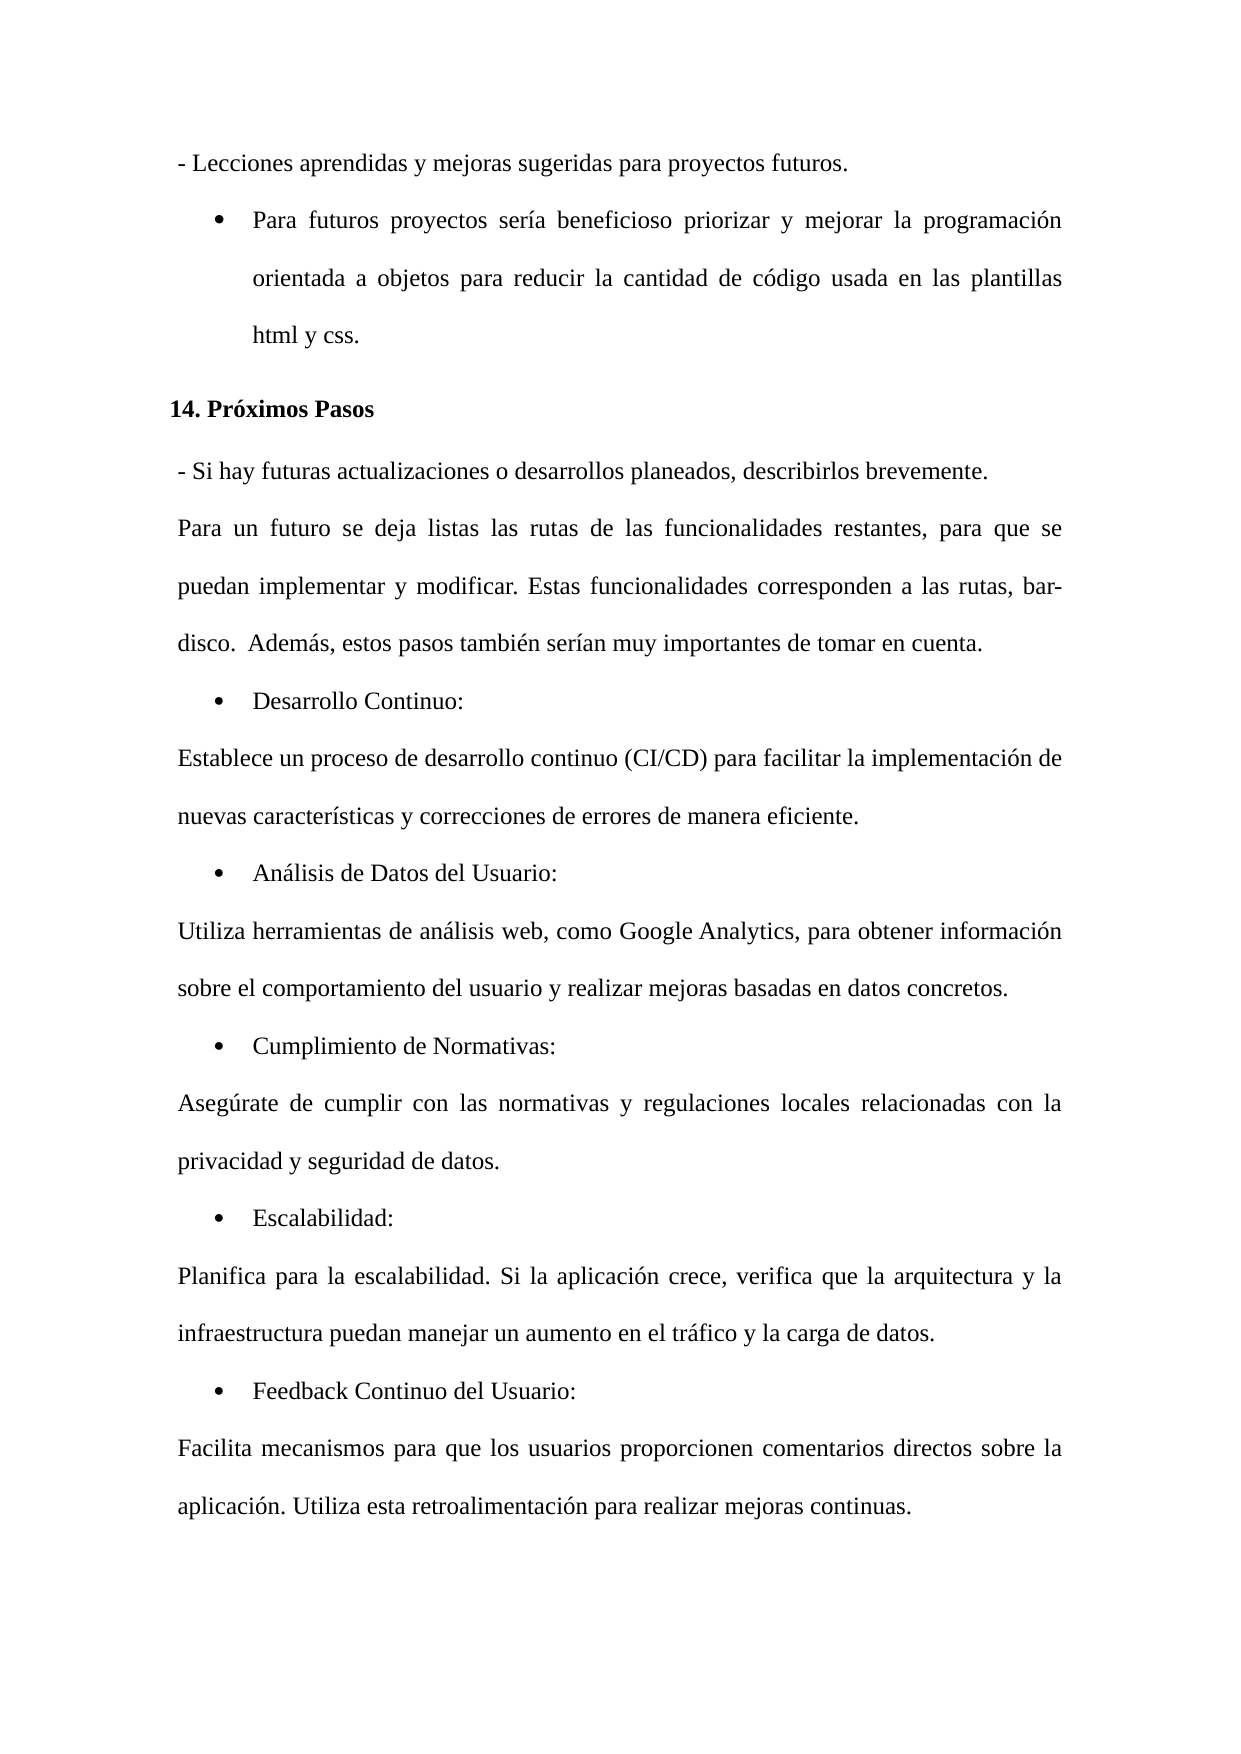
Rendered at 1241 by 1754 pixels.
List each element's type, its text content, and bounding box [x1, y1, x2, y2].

text Facilita mecanismos para que los usuarios proporcionen comentarios directos sobre la aplicación. Utiliza esta retroalimentación para realizar mejoras continuas. [177, 1433, 1063, 1520]
text Para un futuro se deja listas las rutas de las funcionalidades restantes, para que se puedan implementar y modificar. Estas funcionalidades corresponden a las rutas, bar-disco. Además, estos pasos también serían muy importantes de tomar en cuenta. [177, 513, 1063, 657]
text Asegúrate de cumplir con las normativas y regulaciones locales relacionadas con la privacidad y seguridad de datos. [177, 1088, 1063, 1175]
list Escalabilidad: [215, 1203, 1065, 1232]
list Para futuros proyectos sería beneficioso priorizar y mejorar la programación orientada a objetos para reducir la cantidad de código usada en las plantillas html y css. [215, 205, 1063, 349]
subtitle Próximos Pasos [169, 394, 1063, 423]
text Establece un proceso de desarrollo continuo (CI/CD) para facilitar la implementación de nuevas características y correcciones de errores de manera eficiente. [177, 743, 1063, 830]
text Utiliza herramientas de análisis web, como Google Analytics, para obtener información sobre el comportamiento del usuario y realizar mejoras basadas en datos concretos. [177, 916, 1063, 1002]
text Planifica para la escalabilidad. Si la aplicación crece, verifica que la arquitectura y la infraestructura puedan manejar un aumento en el tráfico y la carga de datos. [177, 1261, 1063, 1347]
list Análisis de Datos del Usuario: [215, 858, 1065, 887]
list Desarrollo Continuo: [215, 686, 1065, 715]
subtitle - Lecciones aprendidas y mejoras sugeridas para proyectos futuros. [177, 148, 1063, 176]
list Cumplimiento de Normativas: [215, 1031, 1065, 1060]
subtitle - Si hay futuras actualizaciones o desarrollos planeados, describirlos brevemente. [177, 456, 1063, 485]
list Feedback Continuo del Usuario: [215, 1376, 1065, 1405]
